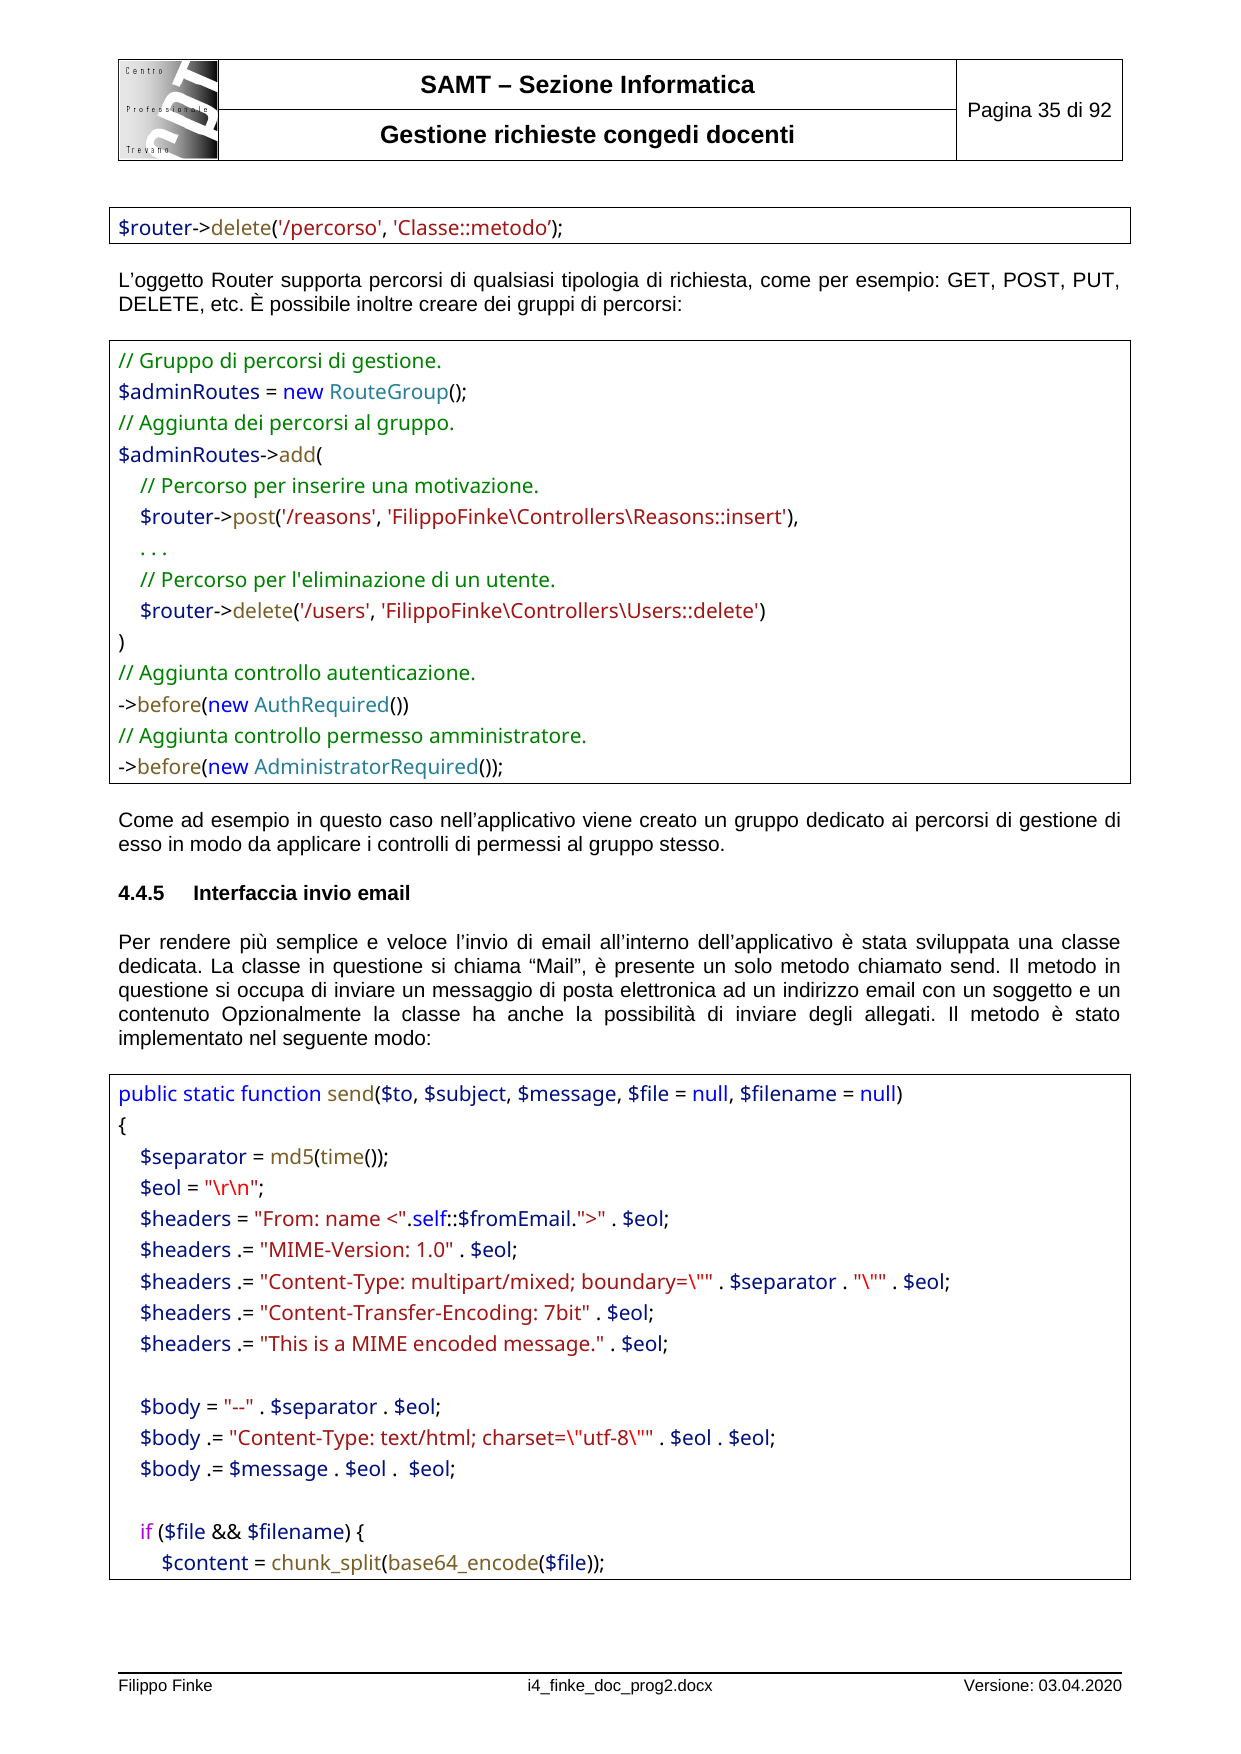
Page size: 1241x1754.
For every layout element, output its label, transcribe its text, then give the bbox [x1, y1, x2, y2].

text $headers .= "MIME-Version: 1.0" . $eol; [118, 1233, 1122, 1264]
text if ($file && $filename) { [118, 1514, 1122, 1542]
text ) [118, 624, 1122, 656]
text { [118, 1108, 1122, 1139]
text $headers = "From: name <".self::$fromEmail.">" . $eol; [118, 1202, 1122, 1233]
text // Aggiunta controllo permesso amministratore. [118, 718, 1122, 746]
text $eol = "\r\n"; [118, 1170, 1122, 1202]
text $headers .= "This is a MIME encoded message." . $eol; [118, 1327, 1122, 1358]
text $headers .= "Content-Transfer-Encoding: 7bit" . $eol; [118, 1295, 1122, 1327]
text // Gruppo di percorsi di gestione. [110, 341, 1130, 374]
text // Aggiunta controllo autenticazione. [118, 656, 1122, 687]
picture [118, 60, 218, 159]
text $body .= $message . $eol . $eol; [118, 1452, 1122, 1483]
text // Percorso per inserire una motivazione. [118, 468, 1122, 499]
text $headers .= "Content-Type: multipart/mixed; boundary=\"" . $separator . "\"" . $eol; [118, 1264, 1122, 1295]
text $router->delete('/percorso', 'Classe::metodo’); [110, 208, 1130, 243]
subtitle Interfaccia invio email [118, 881, 1122, 905]
text // Aggiunta dei percorsi al gruppo. [118, 406, 1122, 437]
text ->before(new AdministratorRequired()); [110, 746, 1130, 783]
text . . . [118, 531, 1122, 562]
text $body = "--" . $separator . $eol; [118, 1389, 1122, 1420]
text ->before(new AuthRequired()) [118, 687, 1122, 718]
text $body .= "Content-Type: text/html; charset=\"utf-8\"" . $eol . $eol; [118, 1420, 1122, 1452]
text $router->post('/reasons', 'FilippoFinke\Controllers\Reasons::insert'), [118, 499, 1122, 531]
text L’oggetto Router supporta percorsi di qualsiasi tipologia di richiesta, come per esempio: GET, POST, PUT, DELETE, etc. È possibile inoltre creare dei gruppi di percorsi: [118, 268, 1122, 316]
text $router->delete('/users', 'FilippoFinke\Controllers\Users::delete') [118, 593, 1122, 624]
text Come ad esempio in questo caso nell’applicativo viene creato un gruppo dedicato ai percorsi di gestione di esso in modo da applicare i controlli di permessi al gruppo stesso. [118, 808, 1122, 856]
text // Percorso per l'eliminazione di un utente. [118, 562, 1122, 593]
text Per rendere più semplice e veloce l’invio di email all’interno dell’applicativo è stata sviluppata una classe dedicata. La classe in questione si chiama “Mail”, è presente un solo metodo chiamato send. Il metodo in questione si occupa di inviare un messaggio di posta elettronica ad un indirizzo email con un soggetto e un contenuto Opzionalmente la classe ha anche la possibilità di inviare degli allegati. Il metodo è stato implementato nel seguente modo: [118, 930, 1122, 1049]
text $adminRoutes->add( [118, 437, 1122, 468]
text $content = chunk_split(base64_encode($file)); [110, 1542, 1130, 1579]
text $separator = md5(time()); [118, 1139, 1122, 1170]
text $adminRoutes = new RouteGroup(); [118, 374, 1122, 406]
text public static function send($to, $subject, $message, $file = null, $filename = null) [110, 1075, 1130, 1108]
